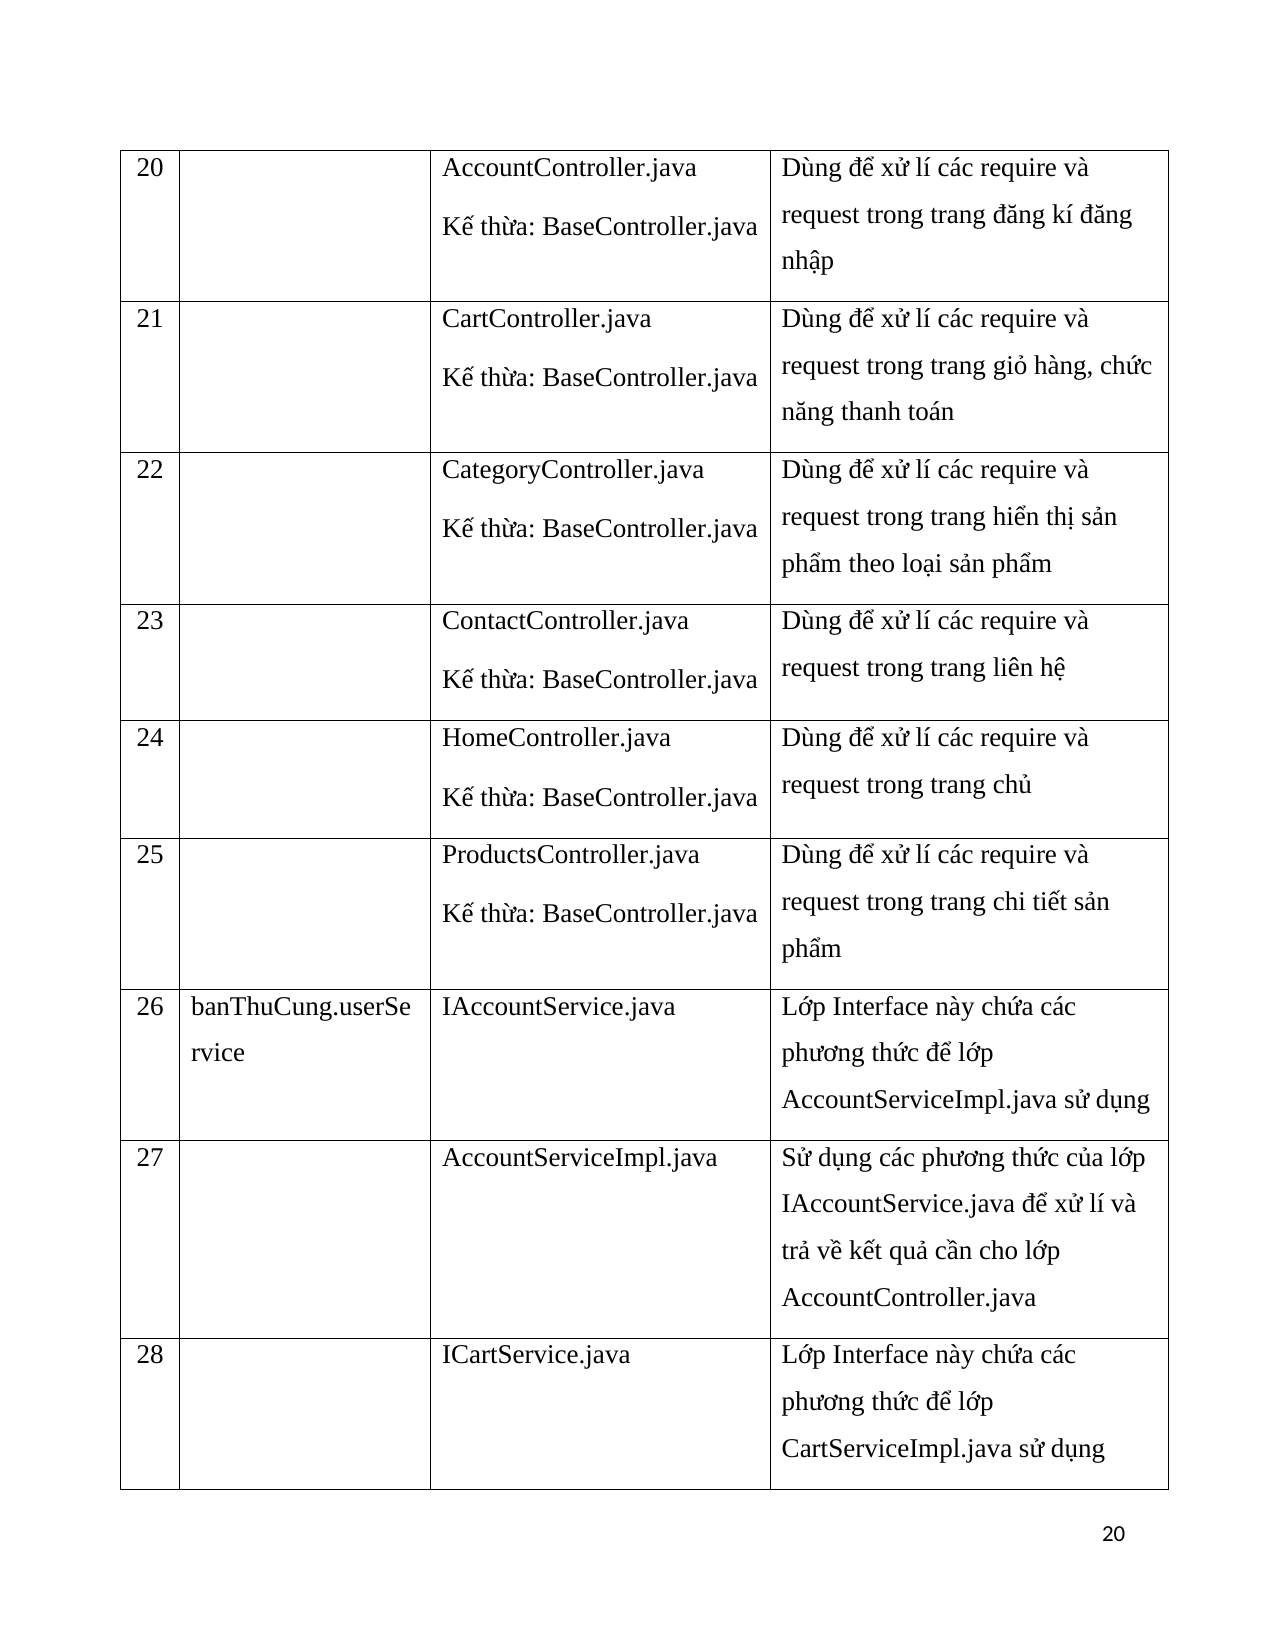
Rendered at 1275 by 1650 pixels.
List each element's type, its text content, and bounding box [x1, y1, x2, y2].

table_cell AccountController.java Kế thừa: BaseController.java [431, 151, 770, 301]
table_cell CartController.java Kế thừa: BaseController.java [431, 302, 770, 452]
table_cell Dùng để xử lí các require và request trong trang chủ [771, 721, 1168, 837]
table_cell ContactController.java Kế thừa: BaseController.java [431, 605, 770, 720]
table_cell Lớp Interface này chứa các phương thức để lớp CartServiceImpl.java sử dụng [771, 1339, 1168, 1489]
table_cell Dùng để xử lí các require và request trong trang hiển thị sản phẩm theo loại sản phẩm [771, 453, 1168, 603]
table_cell 27 [121, 1141, 179, 1337]
table_cell Dùng để xử lí các require và request trong trang liên hệ [771, 605, 1168, 720]
table_cell Lớp Interface này chứa các phương thức để lớp AccountServiceImpl.java sử dụng [771, 990, 1168, 1140]
table_cell 25 [121, 839, 179, 988]
table_cell 26 [121, 990, 179, 1140]
table_cell Sử dụng các phương thức của lớp IAccountService.java để xử lí và trả về kết quả cần cho lớp AccountController.java [771, 1141, 1168, 1337]
table_cell [180, 721, 430, 837]
table_cell HomeController.java Kế thừa: BaseController.java [431, 721, 770, 837]
table_cell 23 [121, 605, 179, 720]
table_cell IAccountService.java [431, 990, 770, 1140]
table_cell AccountServiceImpl.java [431, 1141, 770, 1337]
table_cell 28 [121, 1339, 179, 1489]
table_cell [180, 302, 430, 452]
table_cell Dùng để xử lí các require và request trong trang giỏ hàng, chức năng thanh toán [771, 302, 1168, 452]
table_cell Dùng để xử lí các require và request trong trang đăng kí đăng nhập [771, 151, 1168, 301]
table_cell 24 [121, 721, 179, 837]
table_cell ICartService.java [431, 1339, 770, 1489]
table_cell CategoryController.java Kế thừa: BaseController.java [431, 453, 770, 603]
table_cell [180, 453, 430, 603]
table_cell ProductsController.java Kế thừa: BaseController.java [431, 839, 770, 988]
table_cell [180, 1339, 430, 1489]
table_cell banThuCung.userService [180, 990, 430, 1140]
table_cell 20 [121, 151, 179, 301]
table_cell [180, 839, 430, 988]
table_cell [180, 1141, 430, 1337]
table_cell 22 [121, 453, 179, 603]
table_cell Dùng để xử lí các require và request trong trang chi tiết sản phẩm [771, 839, 1168, 988]
table_cell [180, 151, 430, 301]
table_cell [180, 605, 430, 720]
table_cell 21 [121, 302, 179, 452]
